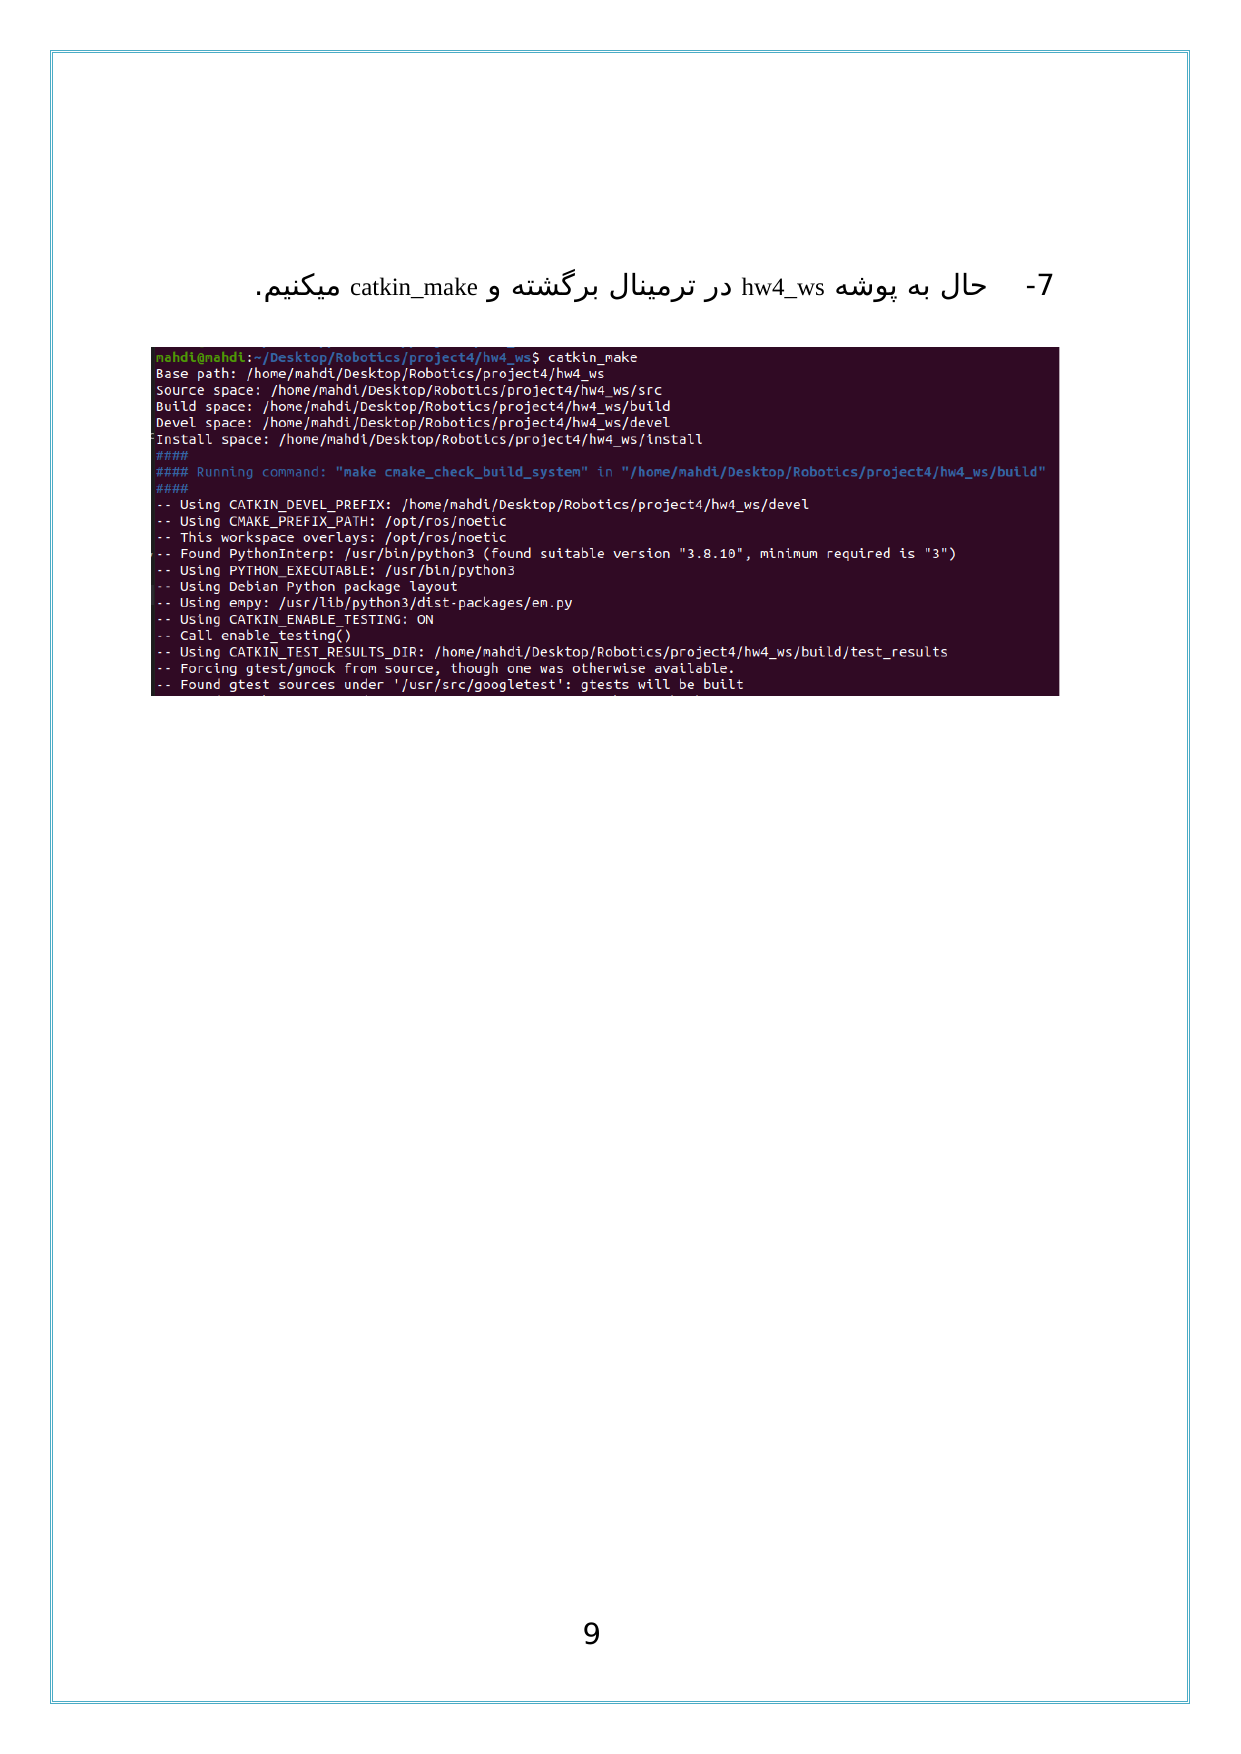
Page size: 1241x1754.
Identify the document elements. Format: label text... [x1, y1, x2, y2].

list حال به پوشه hw4_ws در ترمینال برگشته و catkin_make میکنیم. [150, 268, 1026, 302]
picture [150, 347, 1058, 694]
